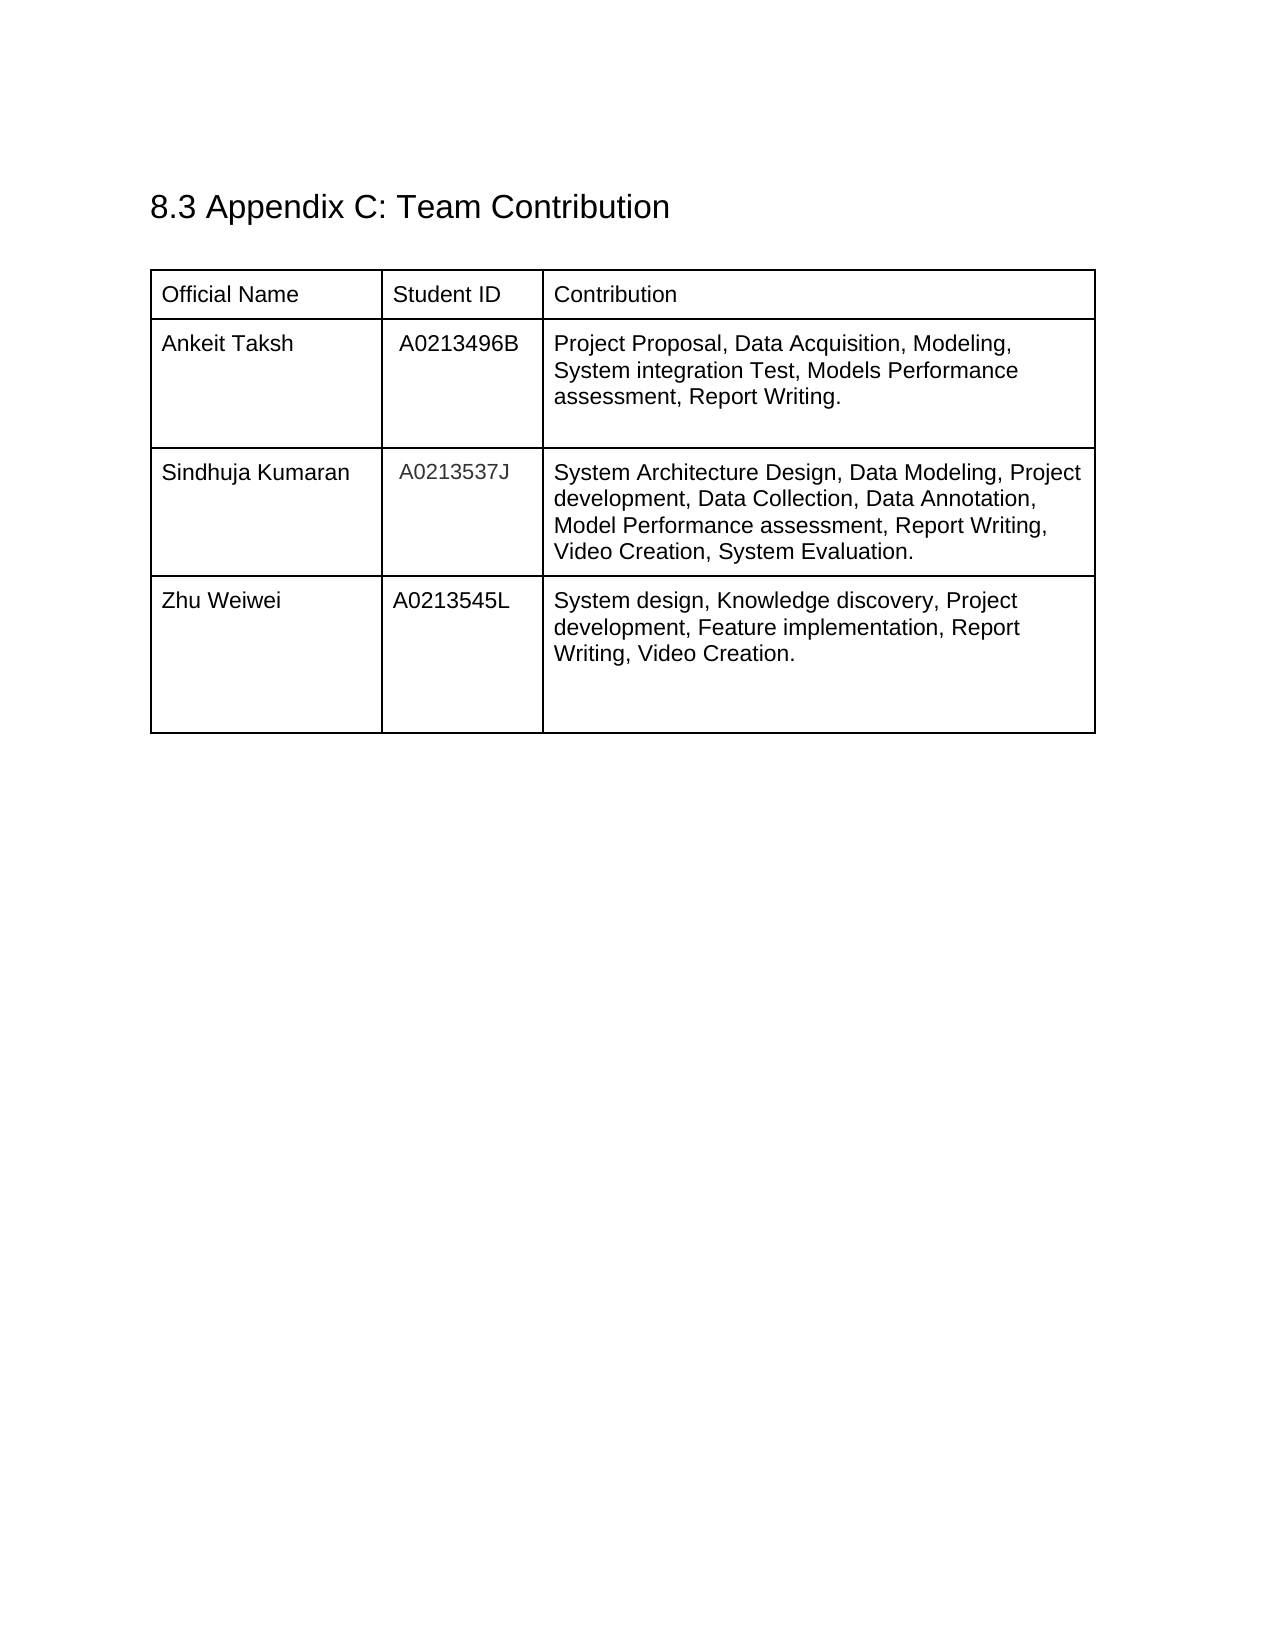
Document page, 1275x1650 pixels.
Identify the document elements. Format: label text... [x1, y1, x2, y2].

table_header Official Name [152, 271, 381, 318]
table_cell System Architecture Design, Data Modeling, Project development, Data Collection, Data Annotation, Model Performance assessment, Report Writing, Video Creation, System Evaluation. [544, 449, 1094, 575]
table_header Student ID [383, 271, 542, 318]
table_cell A0213545L [383, 577, 542, 732]
table_cell Zhu Weiwei [152, 577, 381, 732]
table_cell Project Proposal, Data Acquisition, Modeling, System integration Test, Models Performance assessment, Report Writing. [544, 320, 1094, 447]
table_cell Ankeit Taksh [152, 320, 381, 447]
table_cell A0213537J [383, 449, 542, 575]
table_header Contribution [544, 271, 1094, 318]
table_cell Sindhuja Kumaran [152, 449, 381, 575]
table_cell A0213496B [383, 320, 542, 447]
subtitle 8.3 Appendix C: Team Contribution [150, 187, 1125, 226]
table_cell System design, Knowledge discovery, Project development, Feature implementation, Report Writing, Video Creation. [544, 577, 1094, 732]
